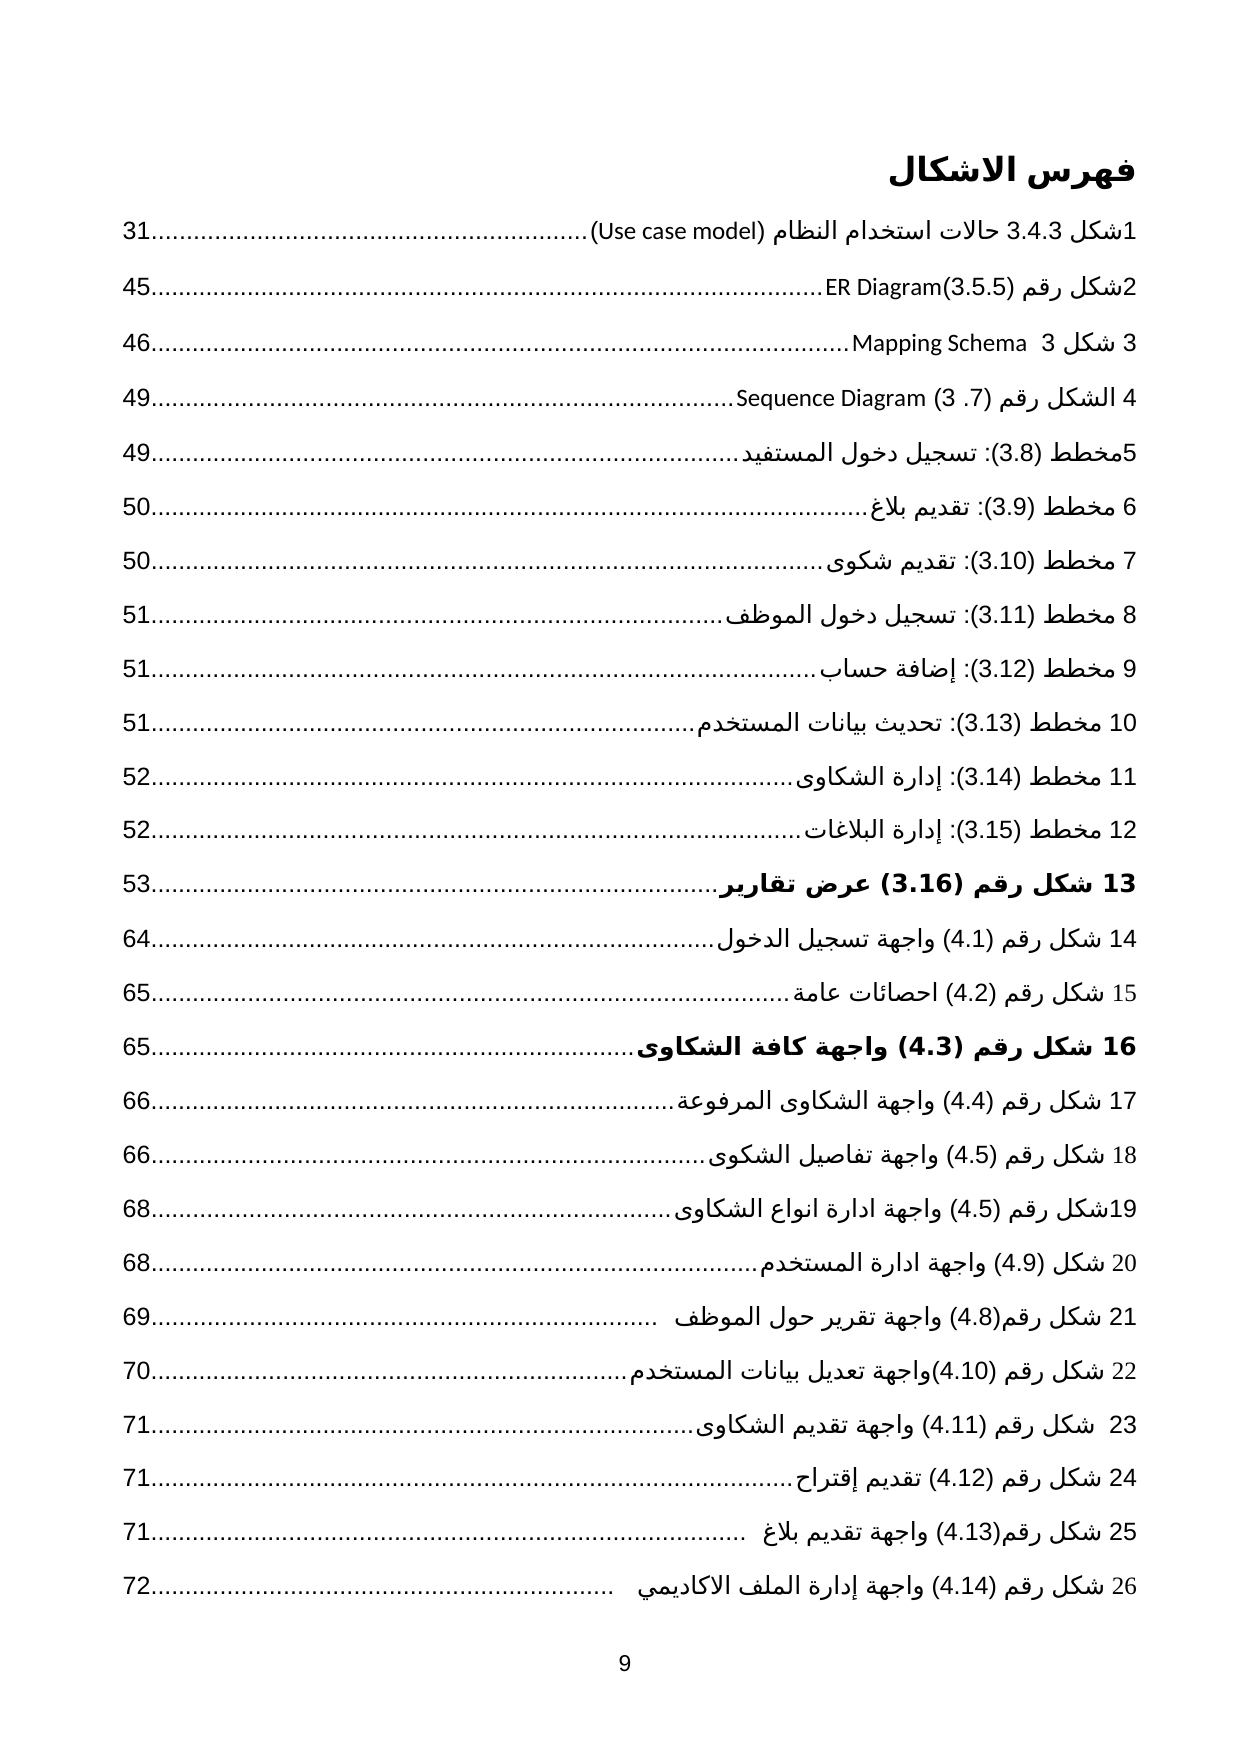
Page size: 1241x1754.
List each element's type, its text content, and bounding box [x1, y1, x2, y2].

text 23 شكل رقم (4.11) واجهة تقديم الشكاوى 71 [112, 1409, 1137, 1438]
text 3 شكل 3 Mapping Schema 46 [112, 327, 1137, 357]
text 20 شكل (4.9) واجهة ادارة المستخدم 68 [112, 1248, 1137, 1277]
text 14 شكل رقم (4.1) واجهة تسجيل الدخول 64 [112, 924, 1137, 952]
text 8 مخطط (3.11): تسجيل دخول الموظف 51 [112, 600, 1137, 629]
text 13 شكل رقم (3.16) عرض تقارير 53 [112, 869, 720, 898]
text 21 شكل رقم(4.8) واجهة تقرير حول الموظف 69 [112, 1302, 1137, 1331]
text 6 مخطط (3.9): تقديم بلاغ 50 [112, 492, 1137, 521]
text 15 شكل رقم (4.2) احصائات عامة 65 [112, 978, 1137, 1006]
text 22 شكل رقم (4.10)واجهة تعديل بيانات المستخدم 70 [112, 1356, 1137, 1384]
text 10 مخطط (3.13): تحديث بيانات المستخدم 51 [112, 708, 1137, 736]
text 7 مخطط (3.10): تقديم شكوى 50 [112, 546, 1137, 575]
text 26 شكل رقم (4.14) واجهة إدارة الملف الاكاديمي 72 [112, 1571, 1137, 1600]
text 18 شكل رقم (4.5) واجهة تفاصيل الشكوى 66 [112, 1140, 1137, 1169]
text 25 شكل رقم(4.13) واجهة تقديم بلاغ 71 [112, 1517, 1137, 1546]
text 24 شكل رقم (4.12) تقديم إقتراح 71 [112, 1463, 1137, 1492]
text 9 مخطط (3.12): إضافة حساب 51 [112, 654, 1137, 682]
text 5مخطط (3.8): تسجيل دخول المستفيد 49 [112, 438, 1137, 467]
text 11 مخطط (3.14): إدارة الشكاوى 52 [112, 761, 1137, 790]
text 16 شكل رقم (4.3) واجهة كافة الشكاوى 65 [112, 1032, 636, 1061]
text 2شكل رقم (3.5.5)ER Diagram 45 [112, 271, 1137, 301]
text 1شكل 3.4.3 حالات استخدام النظام (Use case model) 31 [112, 215, 1137, 246]
text 4 الشكل رقم (7. 3) Sequence Diagram 49 [112, 382, 1137, 413]
text 12 مخطط (3.15): إدارة البلاغات 52 [112, 815, 1137, 844]
text فهرس الاشكال [112, 150, 1137, 188]
text 19شكل رقم (4.5) واجهة ادارة انواع الشكاوى 68 [112, 1194, 1137, 1223]
text 17 شكل رقم (4.4) واجهة الشكاوى المرفوعة 66 [112, 1086, 1137, 1115]
